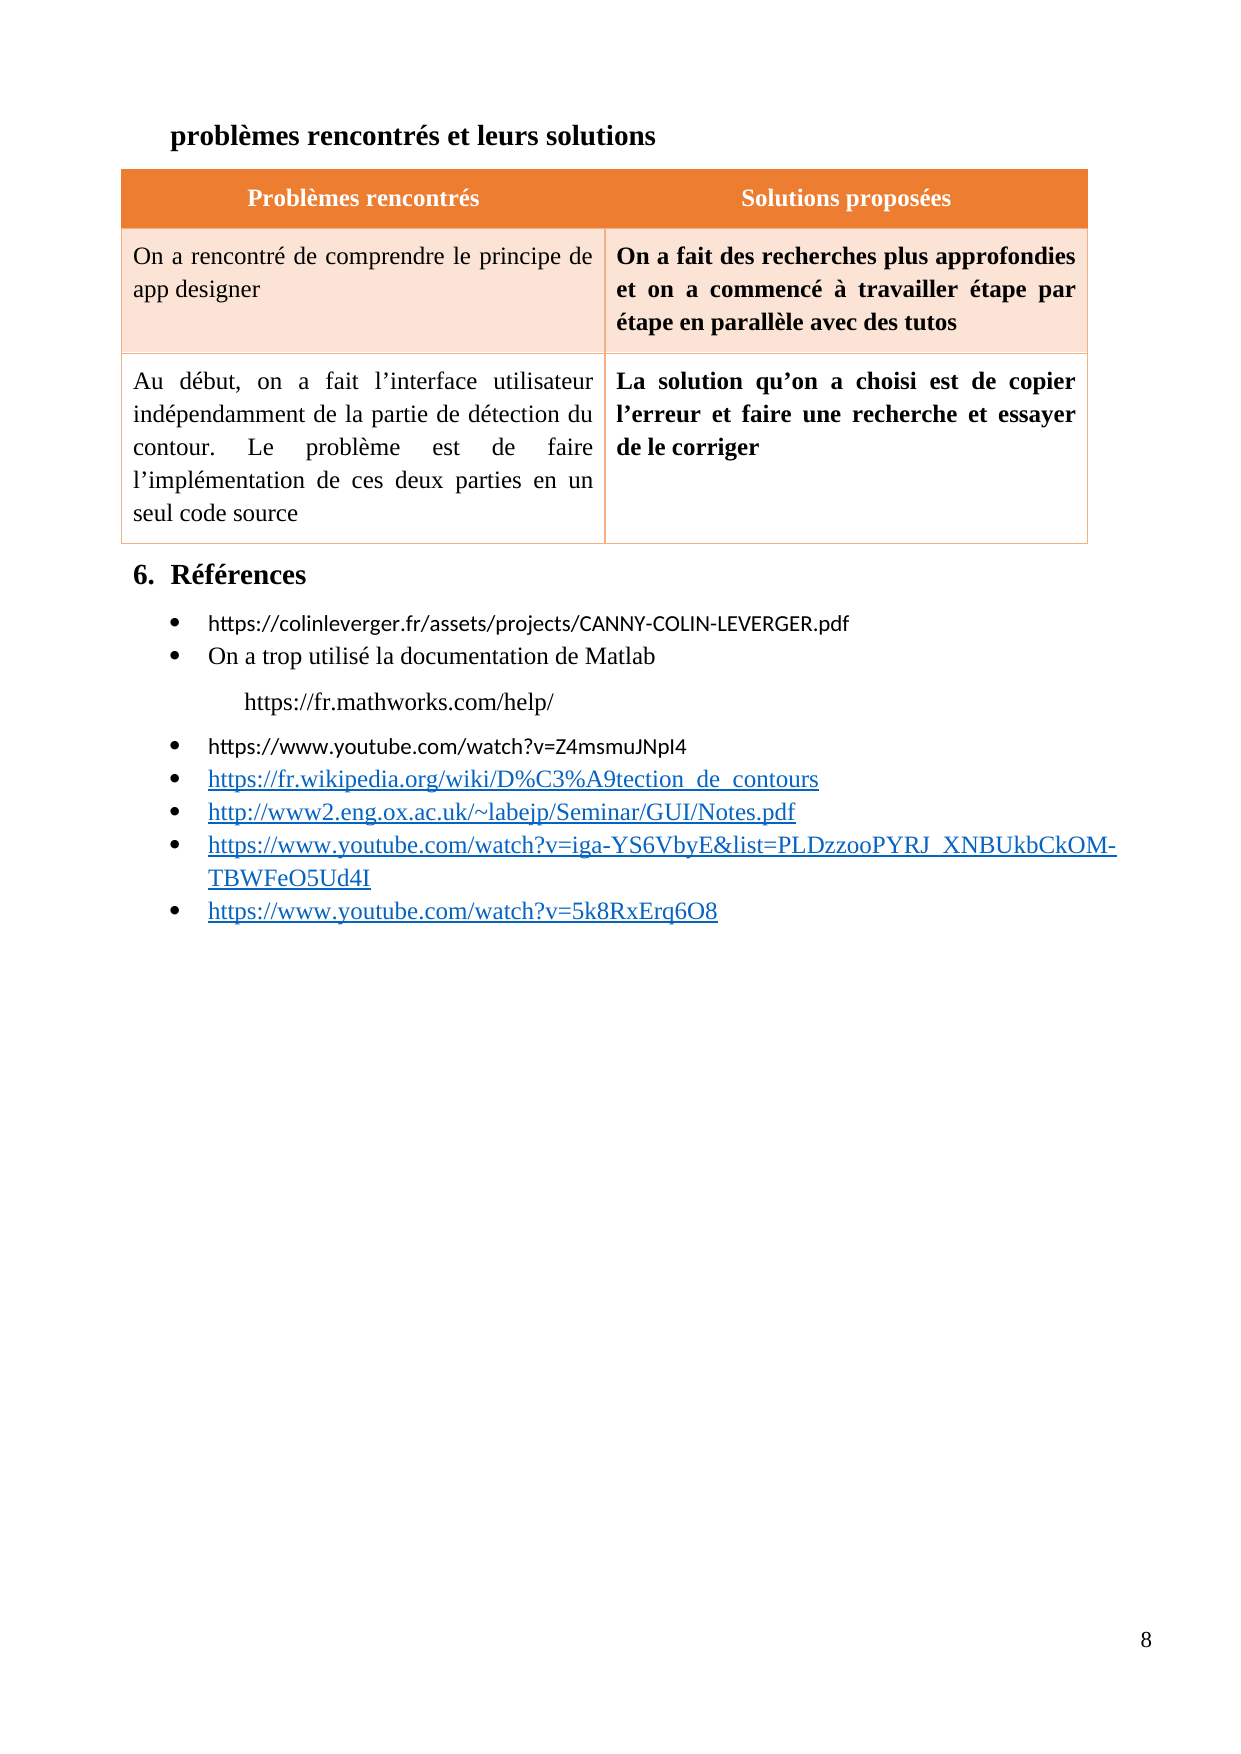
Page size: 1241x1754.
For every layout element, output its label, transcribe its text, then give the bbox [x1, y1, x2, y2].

list https://www.youtube.com/watch?v=Z4msmuJNpI4 [170, 732, 1152, 760]
list http://www2.eng.ox.ac.uk/~labejp/Seminar/GUI/Notes.pdf [170, 797, 1152, 826]
list https://colinleverger.fr/assets/projects/CANNY-COLIN-LEVERGER.pdf [170, 608, 1152, 637]
list Références [133, 557, 1152, 590]
table_header Solutions proposées [606, 170, 1087, 228]
text https://fr.mathworks.com/help/ [244, 687, 1152, 715]
table_cell La solution qu’on a choisi est de copier l’erreur et faire une recherche et essayer de le corriger [606, 354, 1087, 543]
list On a trop utilisé la documentation de Matlab [170, 641, 1152, 670]
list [133, 118, 1152, 152]
table_header Problèmes rencontrés [122, 170, 604, 228]
list https://fr.wikipedia.org/wiki/D%C3%A9tection_de_contours [170, 764, 1152, 793]
table_cell On a rencontré de comprendre le principe de app designer [122, 229, 604, 352]
list https://www.youtube.com/watch?v=5k8RxErq6O8 [170, 896, 1152, 925]
table_cell On a fait des recherches plus approfondies et on a commencé à travailler étape par étape en parallèle avec des tutos [606, 229, 1087, 352]
list https://www.youtube.com/watch?v=iga-YS6VbyE&list=PLDzzooPYRJ_XNBUkbCkOM-TBWFeO5Ud4I [170, 830, 1152, 892]
table_cell Au début, on a fait l’interface utilisateur indépendamment de la partie de détection du contour. Le problème est de faire l’implémentation de ces deux parties en un seul code source [122, 354, 604, 543]
